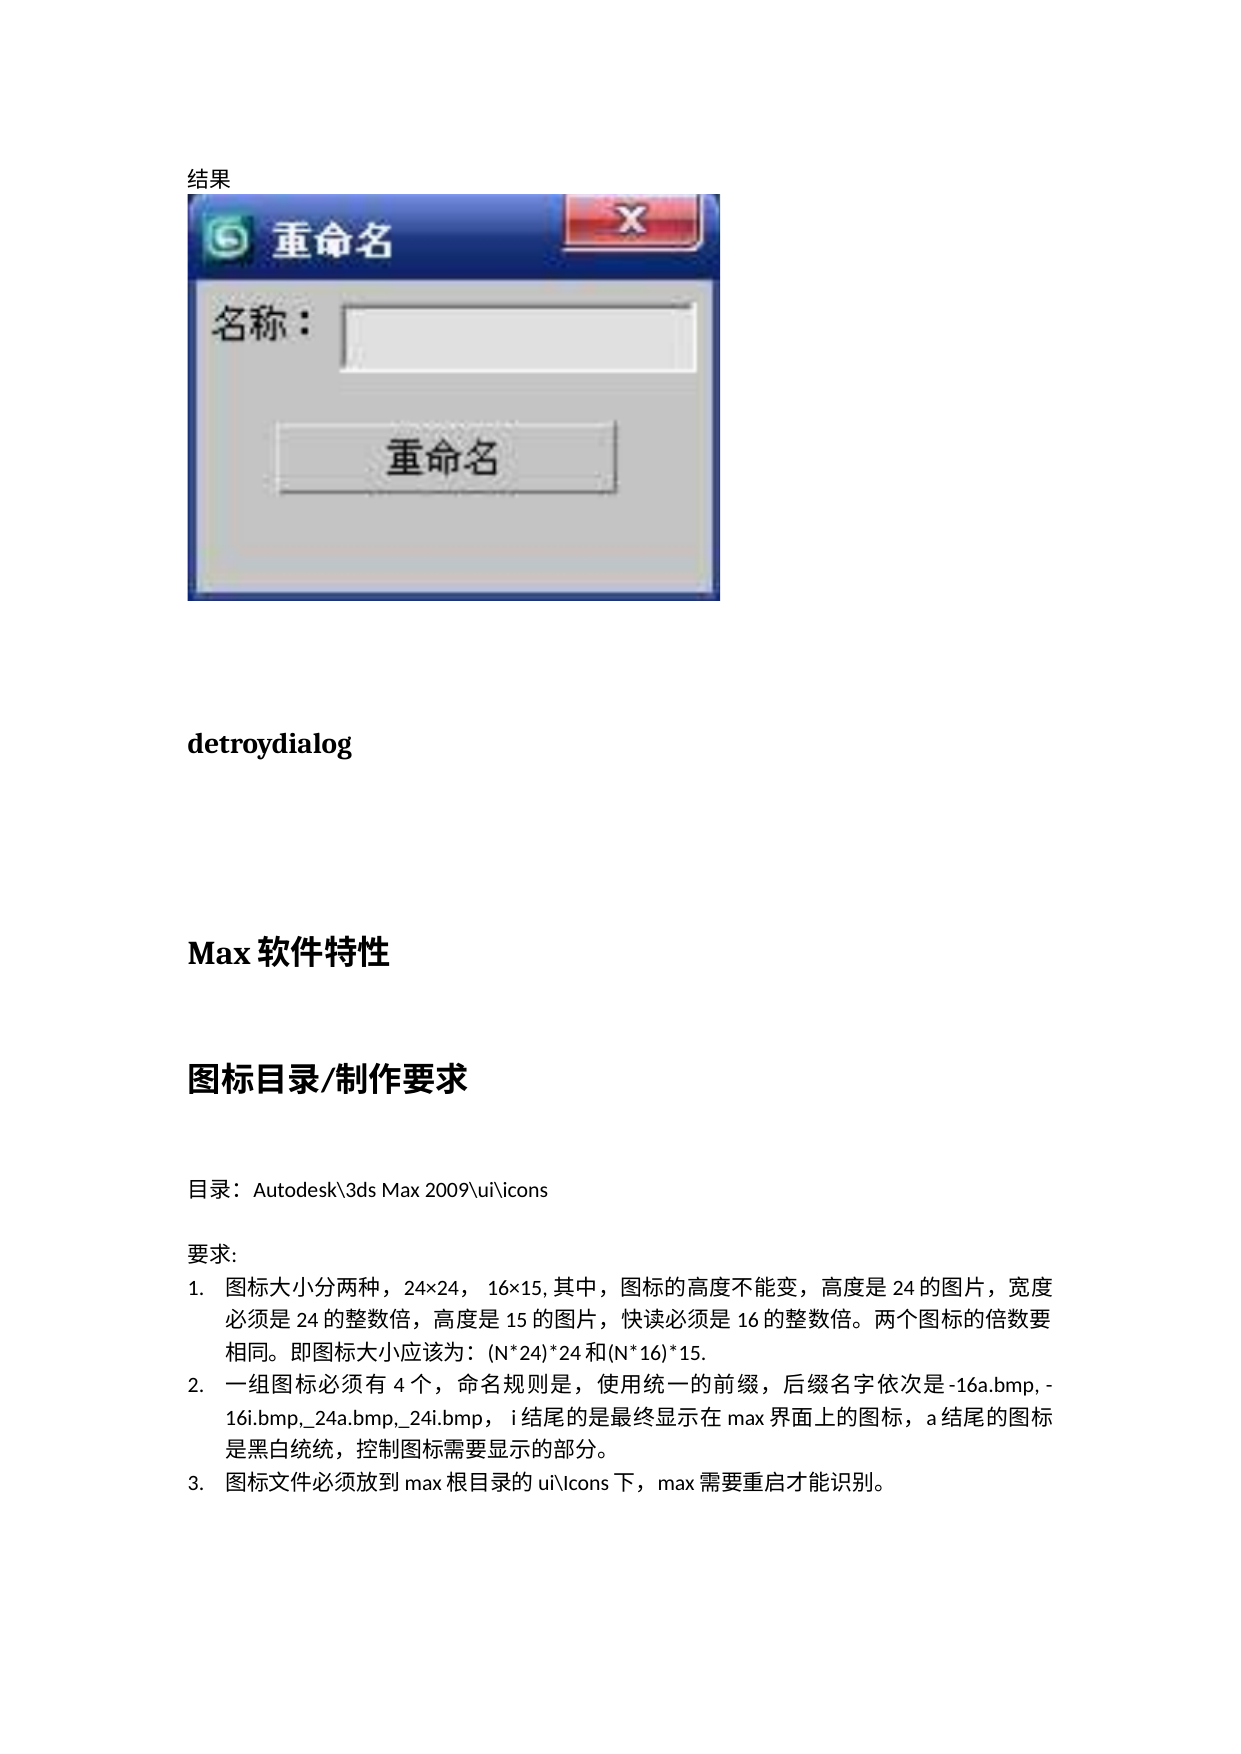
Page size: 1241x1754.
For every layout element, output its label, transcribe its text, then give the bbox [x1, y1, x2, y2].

subtitle detroydialog [187, 711, 1053, 776]
subtitle 图标目录/制作要求 [187, 1044, 1053, 1109]
subtitle Max软件特性 [187, 917, 1053, 982]
list 一组图标必须有4个，命名规则是，使用统一的前缀，后缀名字依次是-16a.bmp, -16i.bmp,_24a.bmp,_24i.bmp， i结尾的是最终显示在max界面上的图标，a结尾的图标是黑白统统，控制图标需要显示的部分。 [187, 1367, 1053, 1464]
list 图标文件必须放到max根目录的ui\Icons下，max需要重启才能识别。 [187, 1464, 1053, 1497]
text 要求: [187, 1237, 1053, 1269]
text 结果 [187, 162, 1053, 194]
picture [187, 194, 721, 601]
list 图标大小分两种，24×24， 16×15, 其中，图标的高度不能变，高度是24的图片，宽度必须是24的整数倍，高度是15的图片，快读必须是16的整数倍。两个图标的倍数要相同。即图标大小应该为：(N*24)*24和(N*16)*15. [187, 1269, 1053, 1367]
text 目录：Autodesk\3ds Max 2009\ui\icons [187, 1172, 1053, 1204]
